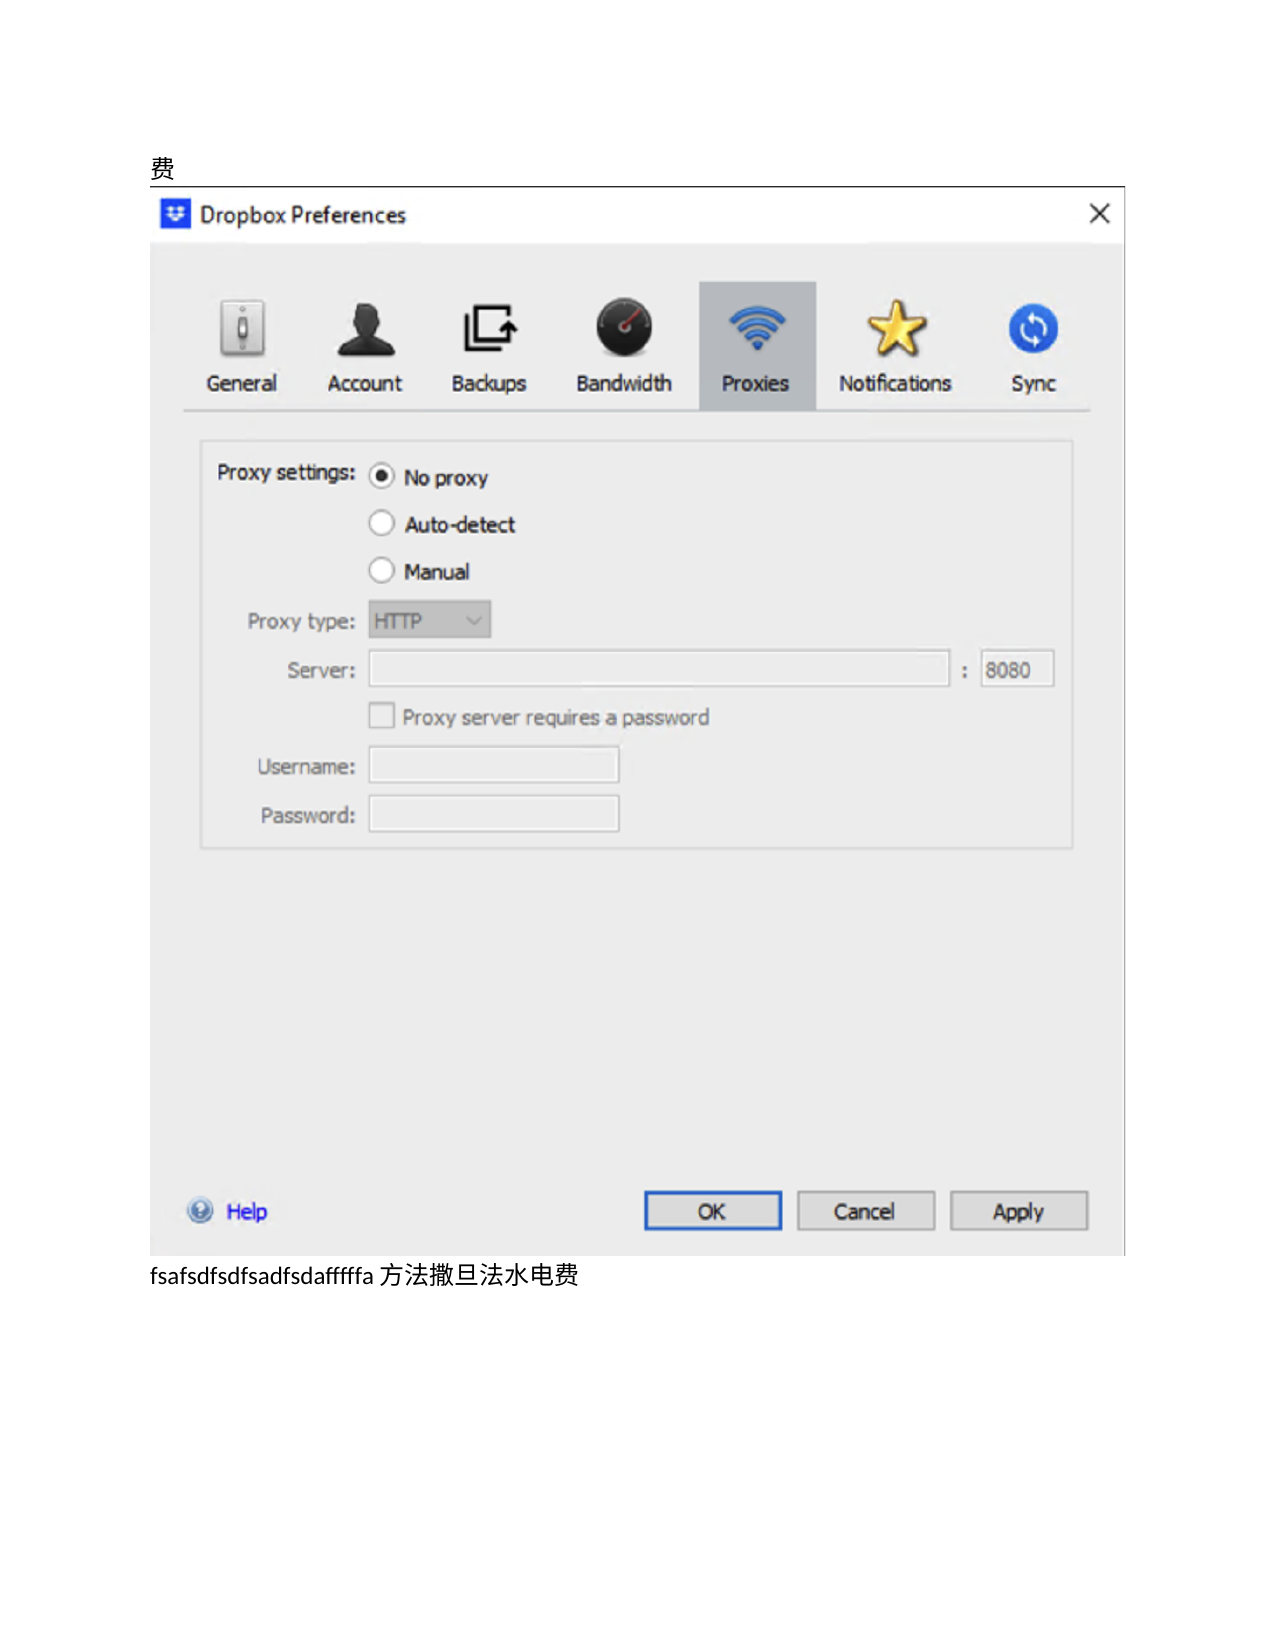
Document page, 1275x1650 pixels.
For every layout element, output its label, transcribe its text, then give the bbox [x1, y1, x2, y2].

picture [150, 186, 1125, 1256]
text 费 fsafsdfsdfsadfsdafffffa方法撒旦法水电费 发撒多福多寿FSDFSDF [150, 150, 1125, 186]
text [150, 1256, 1125, 1292]
